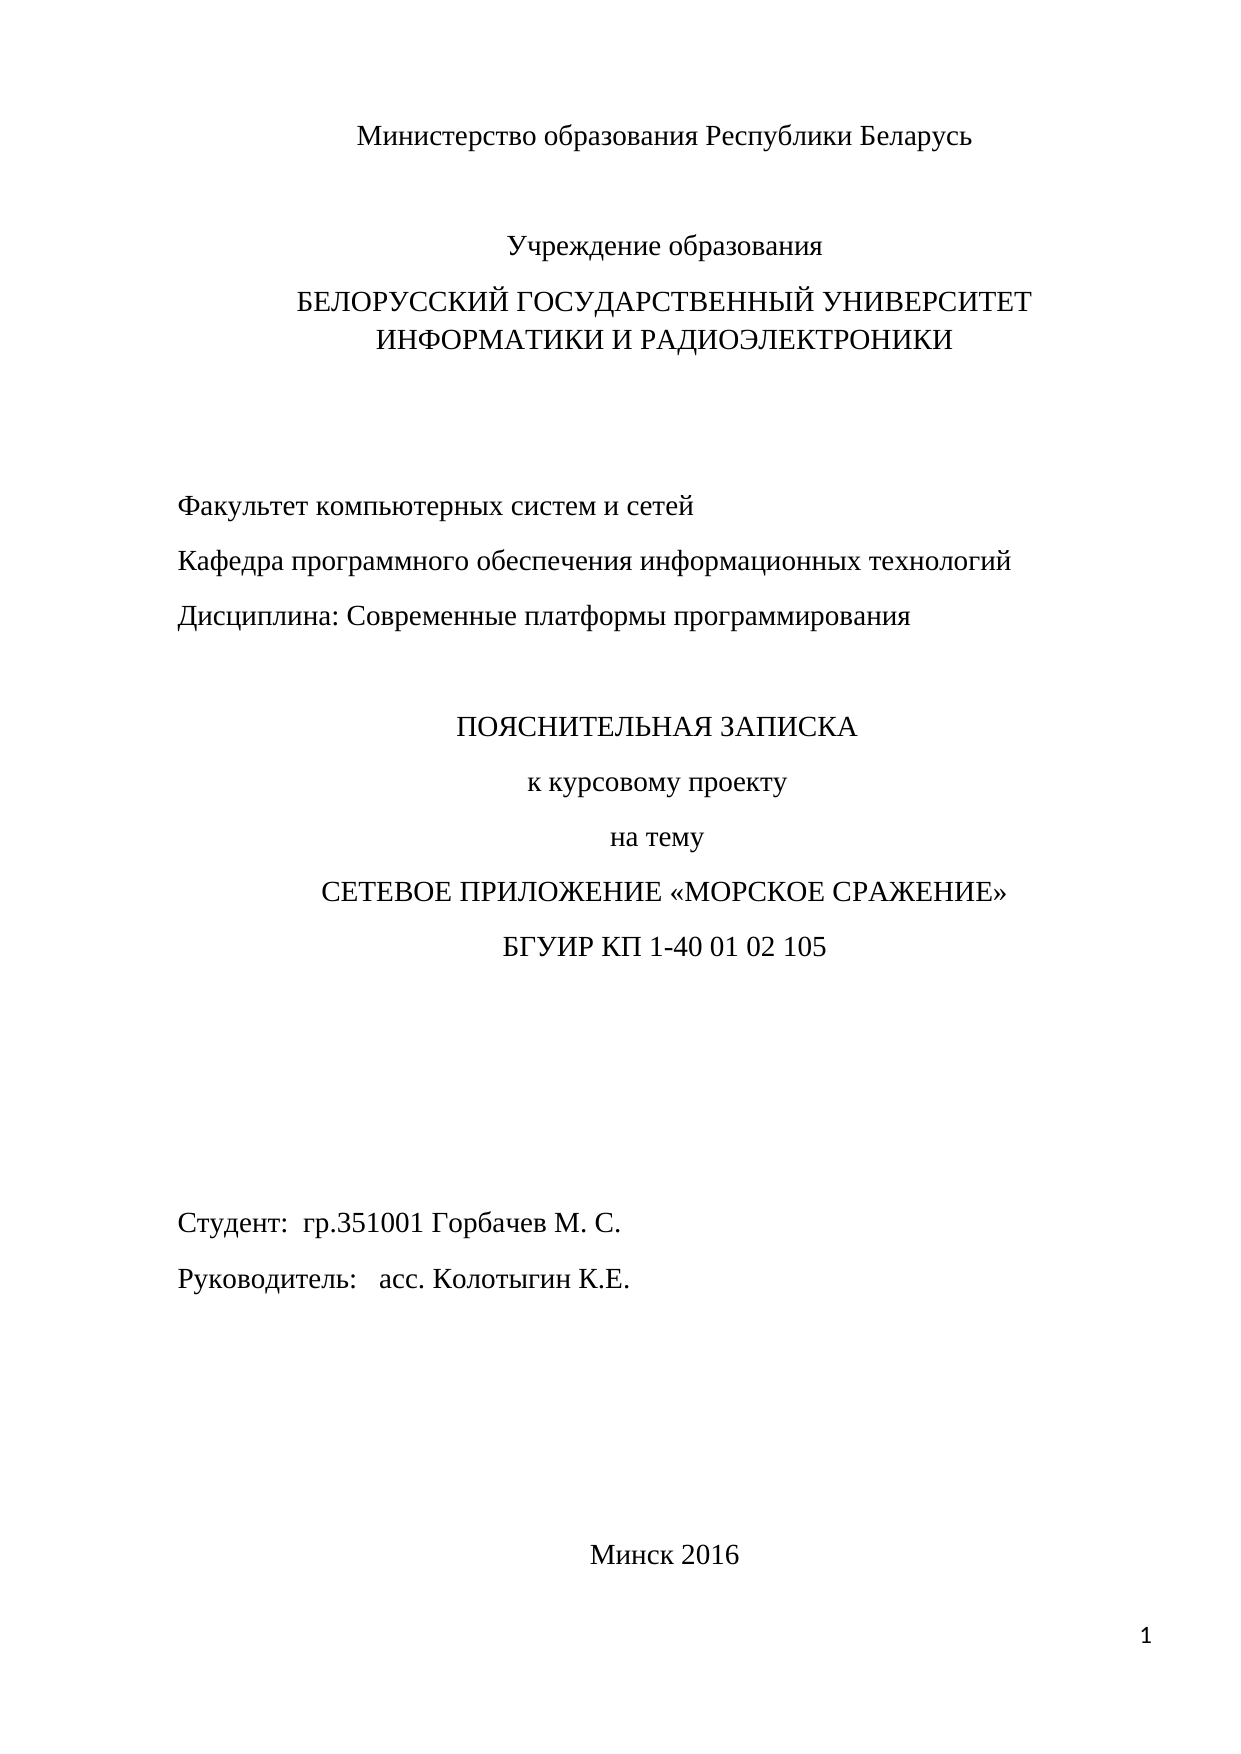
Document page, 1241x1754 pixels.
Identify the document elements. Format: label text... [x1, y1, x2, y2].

text БГУИР КП 1-40 01 02 105 [177, 929, 1152, 963]
text СЕТЕВОЕ ПРИЛОЖЕНИЕ «МОРСКОЕ СРАЖЕНИЕ» [177, 874, 1152, 908]
text на тему [162, 819, 1152, 853]
text Министерство образования Республики Беларусь [177, 118, 1152, 152]
text Факультет компьютерных систем и сетей [177, 488, 1152, 521]
text ПОЯСНИТЕЛЬНАЯ ЗАПИСКА [162, 709, 1152, 742]
text Студент: гр.351001 Горбачев М. С. [177, 1206, 1152, 1239]
text БЕЛОРУССКИЙ ГОСУДАРСТВЕННЫЙ УНИВЕРСИТЕТ ИНФОРМАТИКИ И РАДИОЭЛЕКТРОНИКИ [177, 284, 1152, 356]
text к курсовому проекту [162, 764, 1152, 797]
text Учреждение образования [177, 228, 1152, 262]
text Дисциплина: Современные платформы программирования [177, 598, 1152, 632]
text Руководитель: асс. Колотыгин К.Е. [177, 1261, 1152, 1294]
text Кафедра программного обеспечения информационных технологий [177, 543, 1152, 577]
text Минск 2016 [177, 1537, 1152, 1570]
